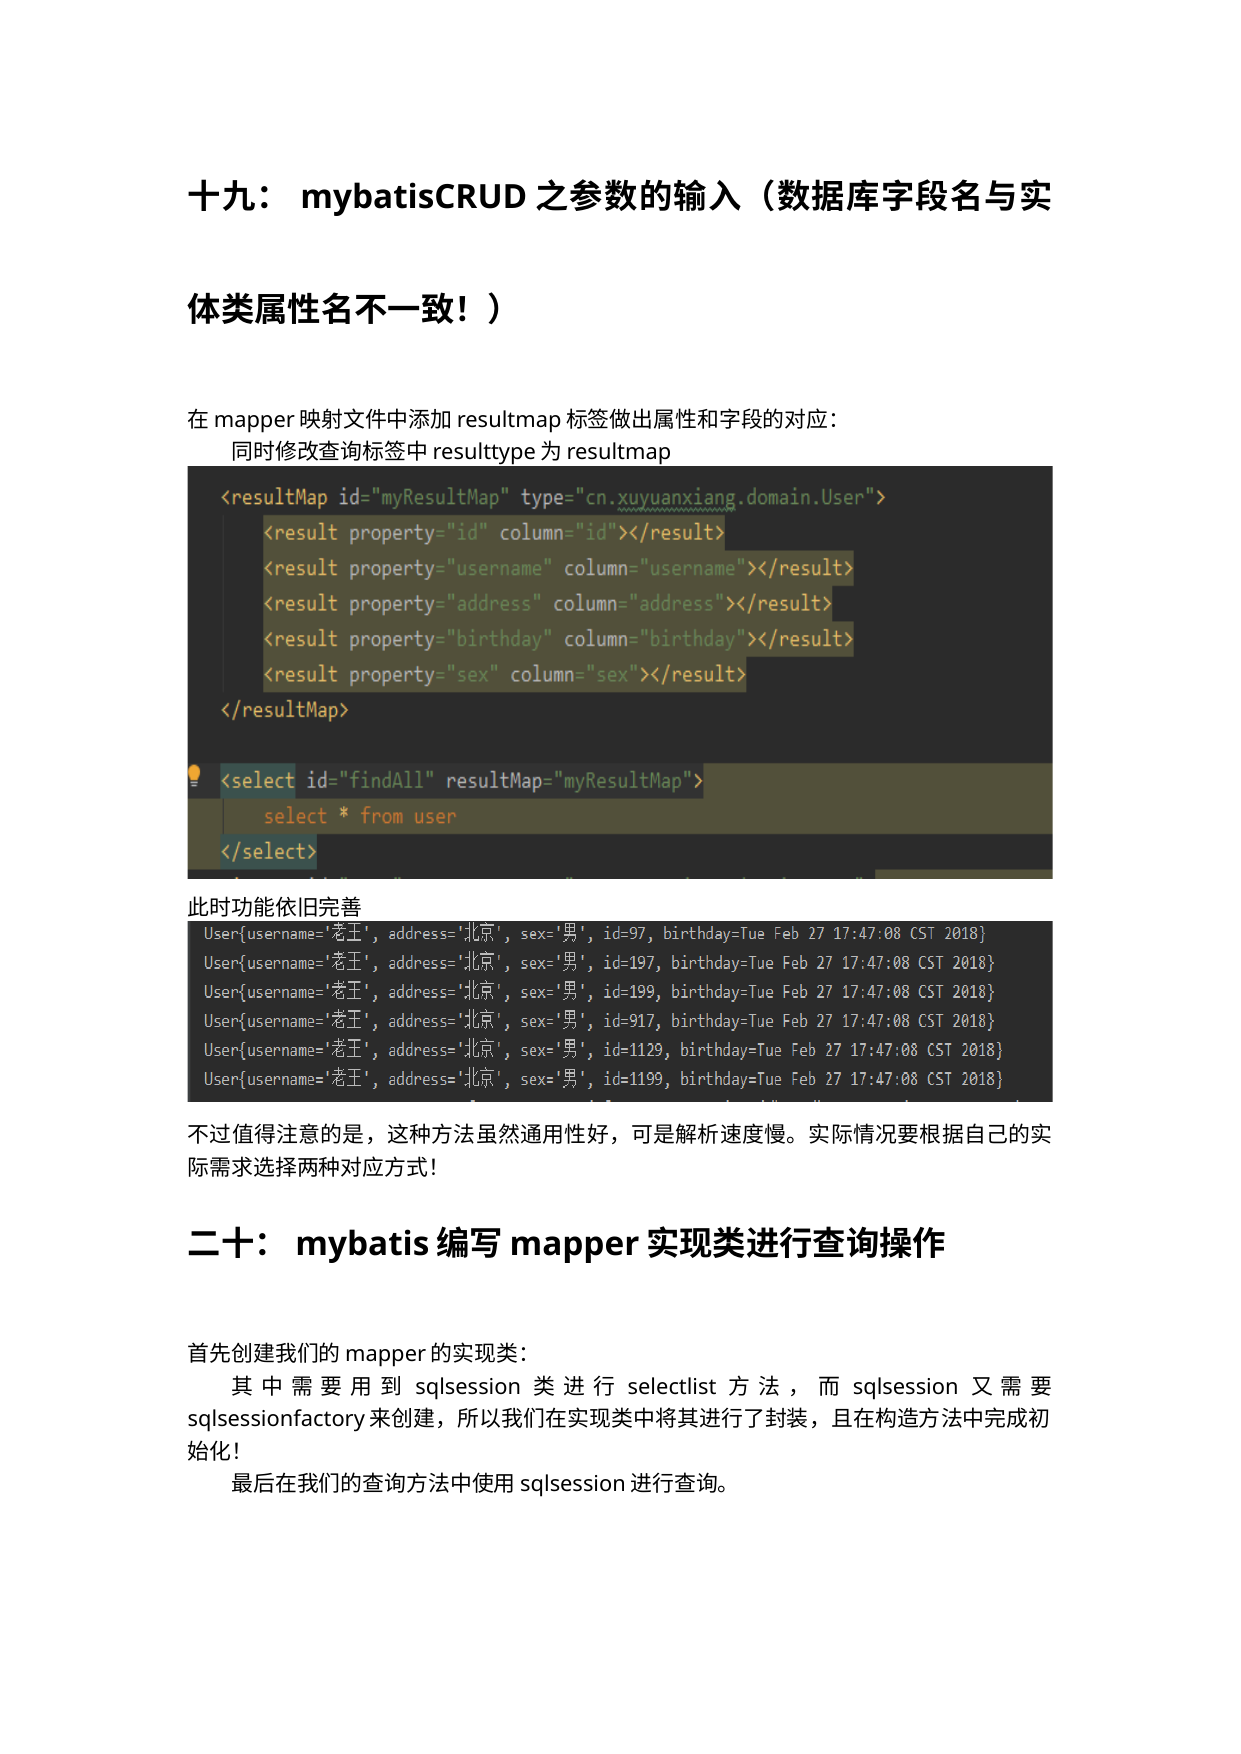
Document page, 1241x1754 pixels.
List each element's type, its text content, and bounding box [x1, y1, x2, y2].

text 首先创建我们的mapper的实现类： [187, 1336, 1053, 1368]
subtitle 十九： mybatisCRUD之参数的输入（数据库字段名与实体类属性名不一致！） [187, 162, 1053, 339]
subtitle 二十： mybatis编写mapper实现类进行查询操作 [187, 1209, 1053, 1274]
picture [187, 921, 1053, 1102]
text 此时功能依旧完善 [187, 889, 1053, 921]
picture [187, 466, 1053, 879]
text 最后在我们的查询方法中使用sqlsession进行查询。 [187, 1466, 1053, 1498]
text 不过值得注意的是，这种方法虽然通用性好，可是解析速度慢。实际情况要根据自己的实际需求选择两种对应方式！ [187, 1117, 1053, 1182]
text 同时修改查询标签中resulttype为resultmap [187, 434, 1053, 466]
text 在mapper映射文件中添加resultmap标签做出属性和字段的对应： [187, 402, 1053, 434]
text 其中需要用到sqlsession类进行selectlist方法，而sqlsession又需要sqlsessionfactory来创建，所以我们在实现类中将其进行了封装，且在构造方法中完成初始化！ [187, 1368, 1053, 1466]
